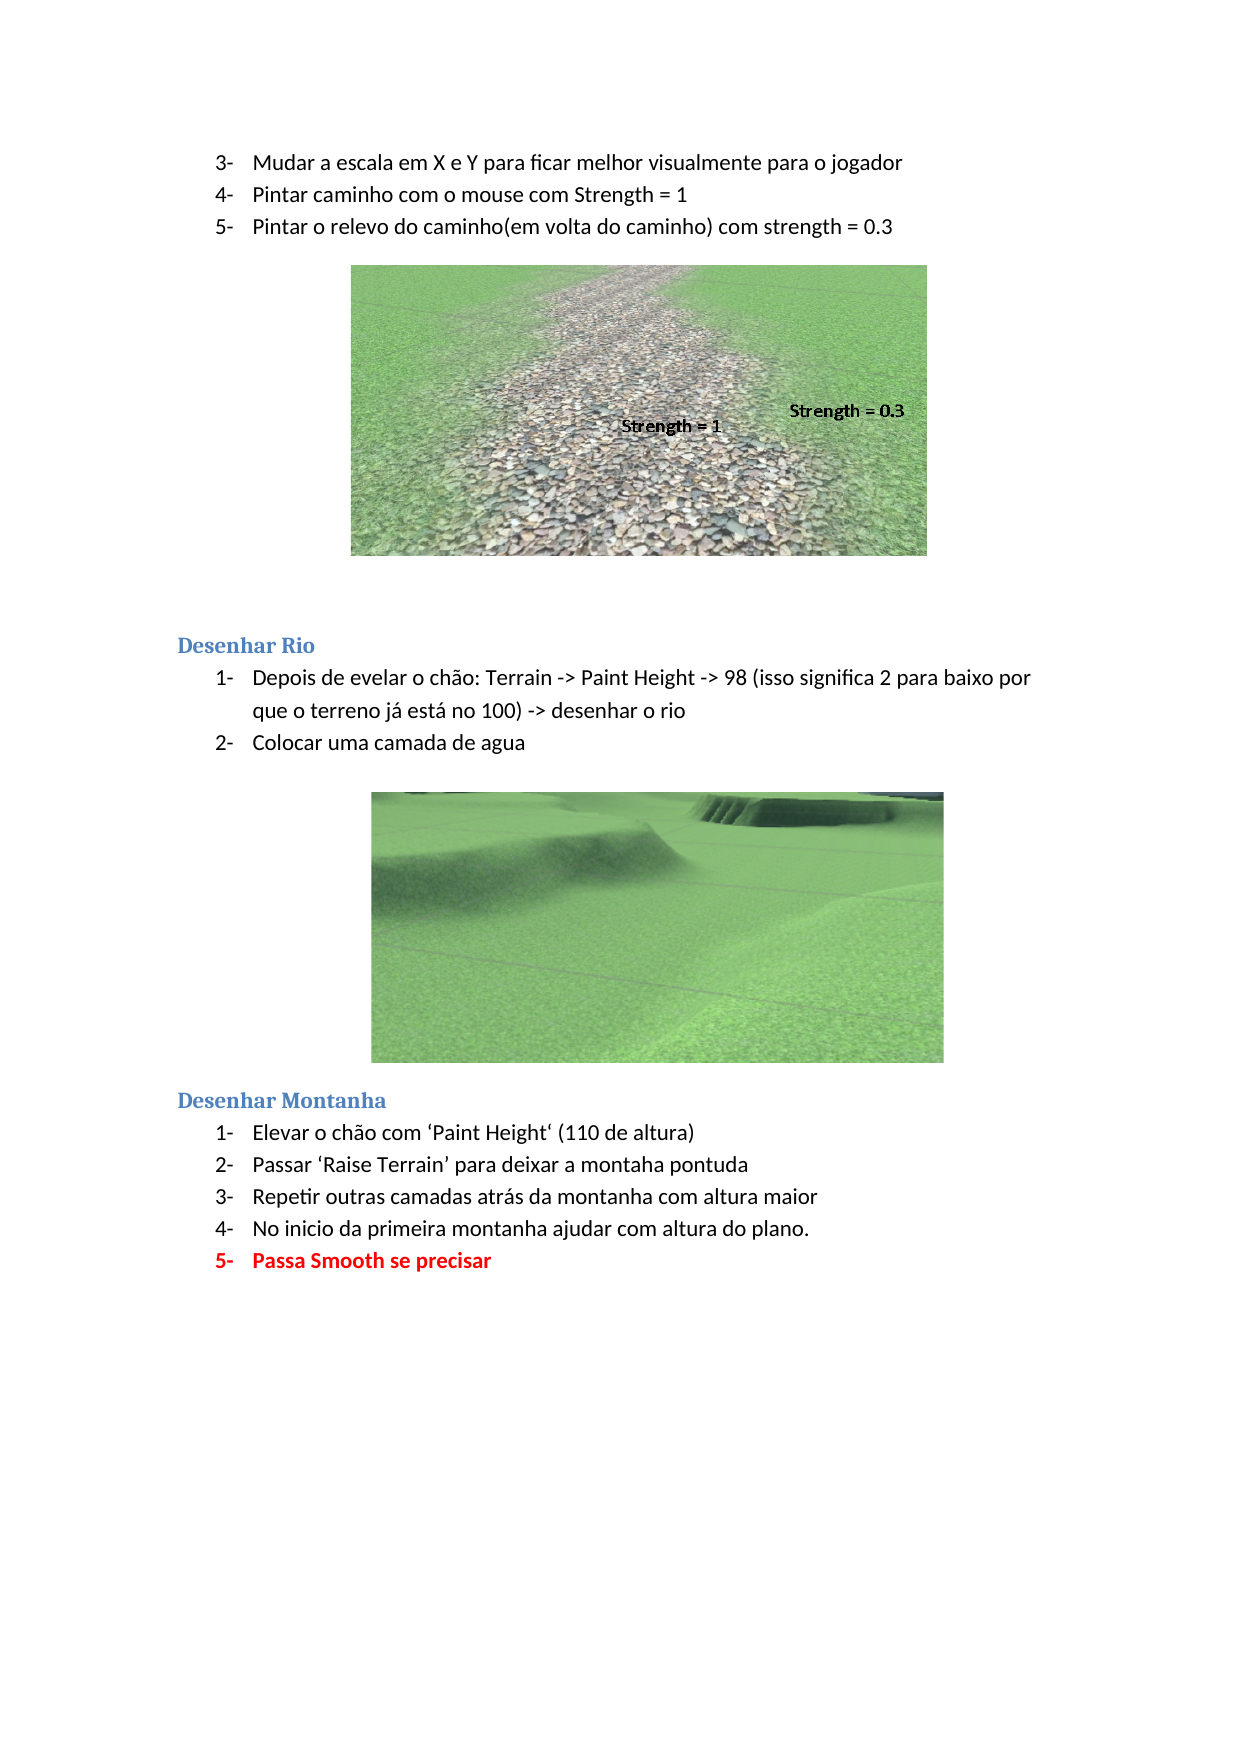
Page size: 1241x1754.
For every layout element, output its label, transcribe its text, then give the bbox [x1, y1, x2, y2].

list Colocar uma camada de agua [215, 728, 1063, 756]
picture [371, 792, 944, 1063]
list Depois de evelar o chão: Terrain -> Paint Height -> 98 (isso significa 2 para baixo por que o terreno já está no 100) -> desenhar o rio [215, 663, 1063, 724]
list Pintar o relevo do caminho(em volta do caminho) com strength = 0.3 [215, 212, 1063, 240]
list Passa Smooth se precisar [215, 1246, 1063, 1274]
list Passar ‘Raise Terrain’ para deixar a montaha pontuda [215, 1150, 1063, 1178]
list No inicio da primeira montanha ajudar com altura do plano. [215, 1214, 1063, 1242]
subtitle Desenhar Rio [177, 633, 1063, 660]
picture [350, 265, 927, 556]
list Elevar o chão com ‘Paint Height‘ (110 de altura) [215, 1118, 1063, 1146]
list Pintar caminho com o mouse com Strength = 1 [215, 180, 1063, 208]
list Mudar a escala em X e Y para ficar melhor visualmente para o jogador [215, 148, 1063, 176]
subtitle Desenhar Montanha [177, 1087, 1063, 1114]
list Repetir outras camadas atrás da montanha com altura maior [215, 1182, 1063, 1210]
